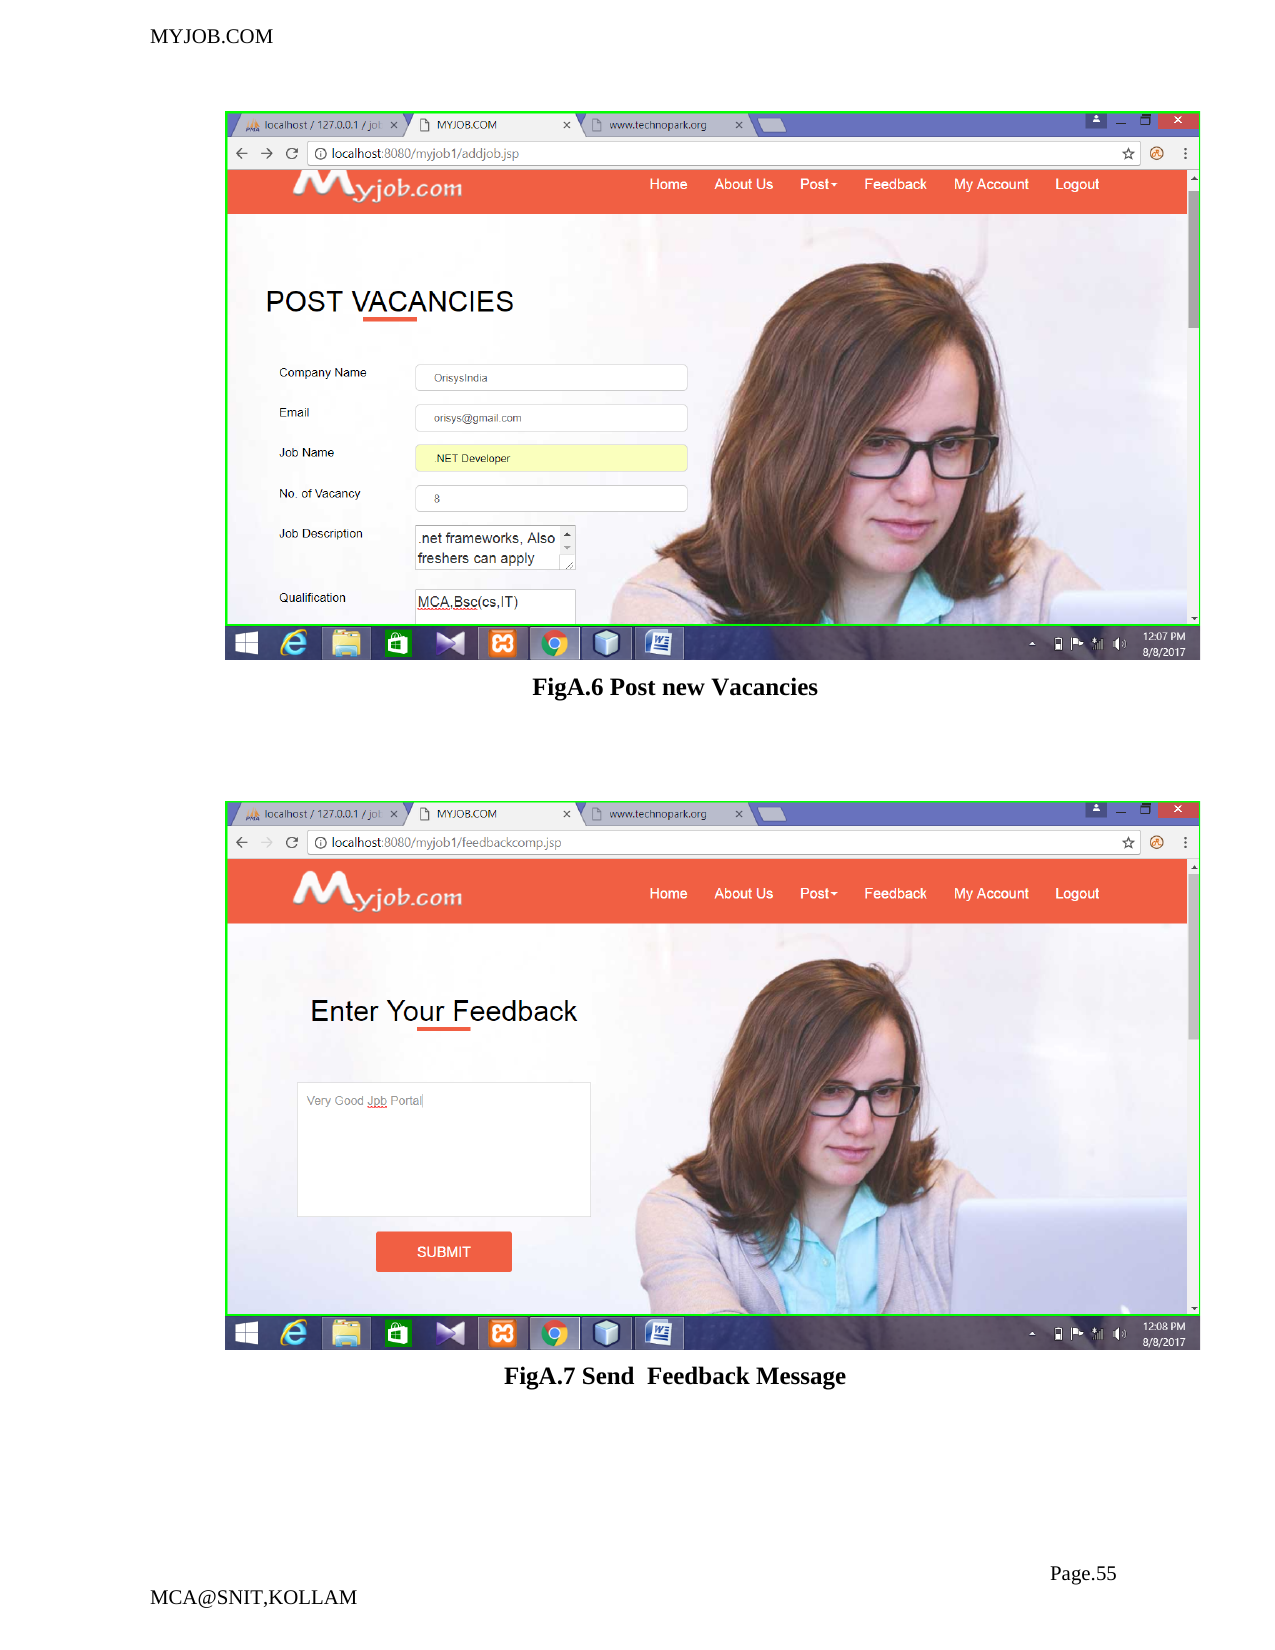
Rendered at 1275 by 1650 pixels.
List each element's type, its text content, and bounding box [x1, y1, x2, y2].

picture [225, 111, 1200, 660]
picture [225, 801, 1200, 1350]
text FigA.6 Post new Vacancies [225, 672, 1125, 700]
text FigA.7 Send Feedback Message [225, 1361, 1125, 1390]
